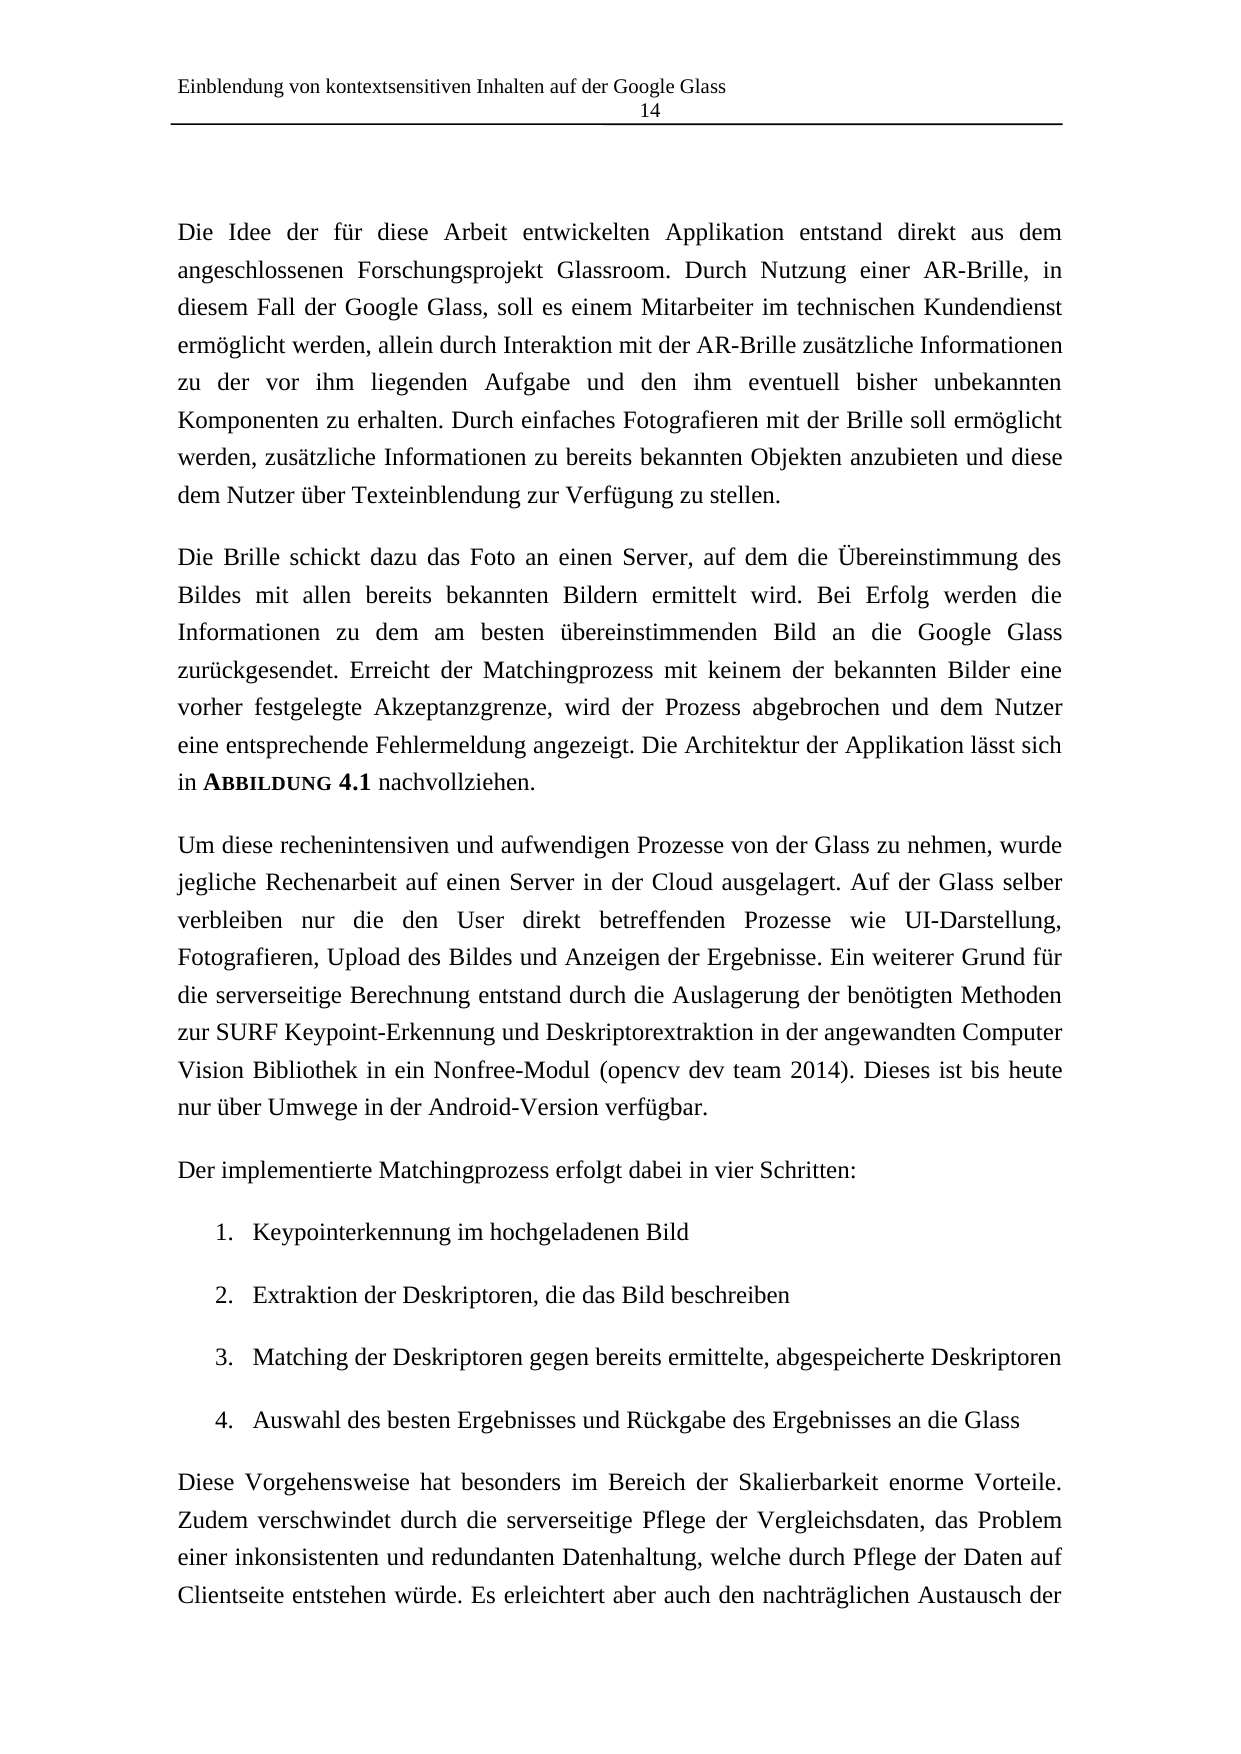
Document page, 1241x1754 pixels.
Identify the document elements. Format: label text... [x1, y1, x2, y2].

list Auswahl des besten Ergebnisses und Rückgabe des Ergebnisses an die Glass [215, 1396, 1063, 1433]
list Extraktion der Deskriptoren, die das Bild beschreiben [215, 1271, 1063, 1308]
text Die Idee der für diese Arbeit entwickelten Applikation entstand direkt aus dem angeschlossenen Forschungsprojekt Glassroom. Durch Nutzung einer AR-Brille, in diesem Fall der Google Glass, soll es einem Mitarbeiter im technischen Kundendienst ermöglicht werden, allein durch Interaktion mit der AR-Brille zusätzliche Informationen zu der vor ihm liegenden Aufgabe und den ihm eventuell bisher unbekannten Komponenten zu erhalten. Durch einfaches Fotografieren mit der Brille soll ermöglicht werden, zusätzliche Informationen zu bereits bekannten Objekten anzubieten und diese dem Nutzer über Texteinblendung zur Verfügung zu stellen. [177, 208, 1063, 508]
text Der implementierte Matchingprozess erfolgt dabei in vier Schritten: [177, 1146, 1063, 1183]
list Matching der Deskriptoren gegen bereits ermittelte, abgespeicherte Deskriptoren [215, 1333, 1063, 1371]
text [177, 1458, 1063, 1608]
list Keypointerkennung im hochgeladenen Bild [215, 1208, 1063, 1246]
text Die Brille schickt dazu das Foto an einen Server, auf dem die Übereinstimmung des Bildes mit allen bereits bekannten Bildern ermittelt wird. Bei Erfolg werden die Informationen zu dem am besten übereinstimmenden Bild an die Google Glass zurückgesendet. Erreicht der Matchingprozess mit keinem der bekannten Bilder eine vorher festgelegte Akzeptanzgrenze, wird der Prozess abgebrochen und dem Nutzer eine entsprechende Fehlermeldung angezeigt. Die Architektur der Applikation lässt sich in Abbildung 4.1 nachvollziehen. [177, 533, 1063, 796]
text Um diese rechenintensiven und aufwendigen Prozesse von der Glass zu nehmen, wurde jegliche Rechenarbeit auf einen Server in der Cloud ausgelagert. Auf der Glass selber verbleiben nur die den User direkt betreffenden Prozesse wie UI-Darstellung, Fotografieren, Upload des Bildes und Anzeigen der Ergebnisse. Ein weiterer Grund für die serverseitige Berechnung entstand durch die Auslagerung der benötigten Methoden zur SURF Keypoint-Erkennung und Deskriptorextraktion in der angewandten Computer Vision Bibliothek in ein Nonfree-Modul (opencv dev team 2014). Dieses ist bis heute nur über Umwege in der Android-Version verfügbar. [177, 821, 1063, 1121]
